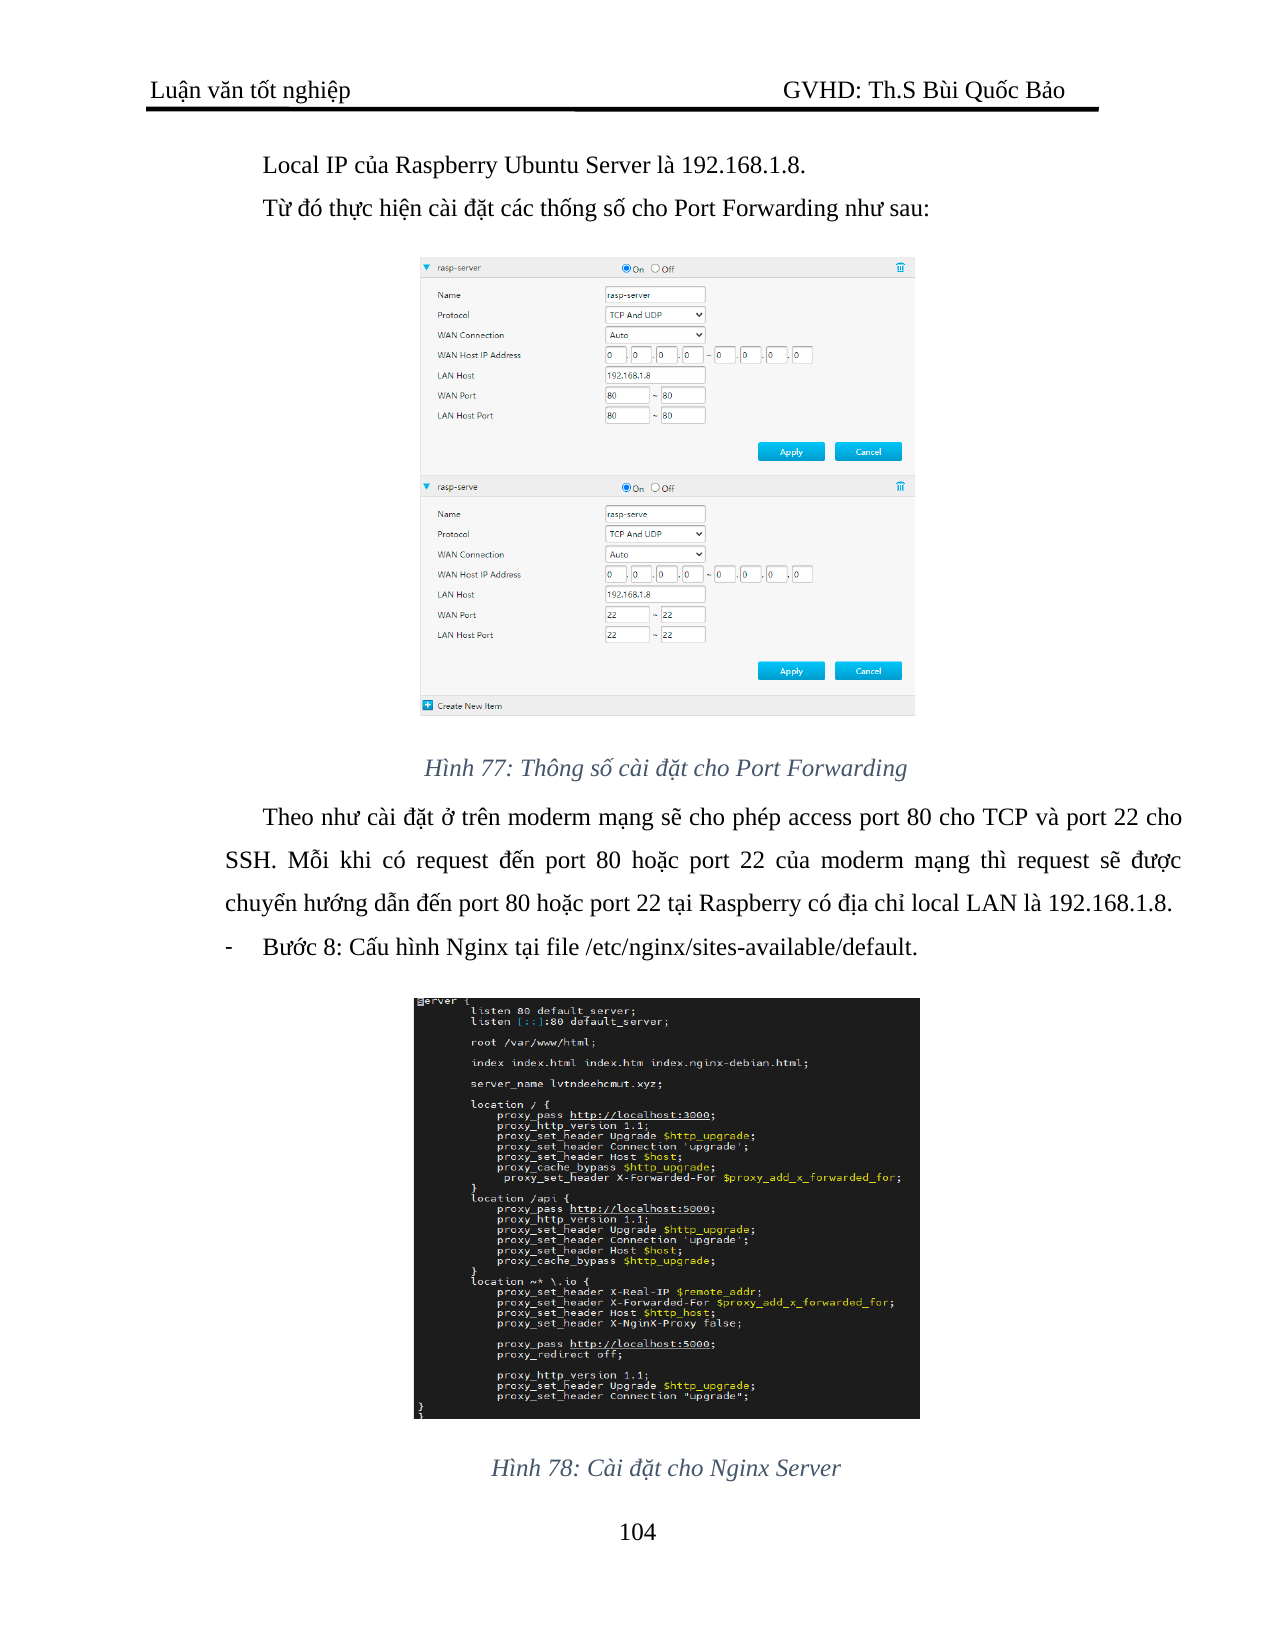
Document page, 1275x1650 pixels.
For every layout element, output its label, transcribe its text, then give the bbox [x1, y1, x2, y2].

list Theo như cài đặt ở trên moderm mạng sẽ cho phép access port 80 cho TCP và port 22 cho SSH. Mỗi khi có request đến port 80 hoặc port 22 của moderm mạng thì request sẽ được chuyển hướng dẫn đến port 80 hoặc port 22 tại Raspberry có địa chỉ local LAN là 192.168.1.8. [225, 802, 1184, 917]
picture [418, 257, 916, 718]
list Local IP của Raspberry Ubuntu Server là 192.168.1.8. [262, 150, 1184, 179]
picture [413, 998, 920, 1419]
list Từ đó thực hiện cài đặt các thống số cho Port Forwarding như sau: [262, 193, 1184, 222]
list Bước 8: Cấu hình Nginx tại file /etc/nginx/sites-available/default. [225, 932, 1184, 962]
